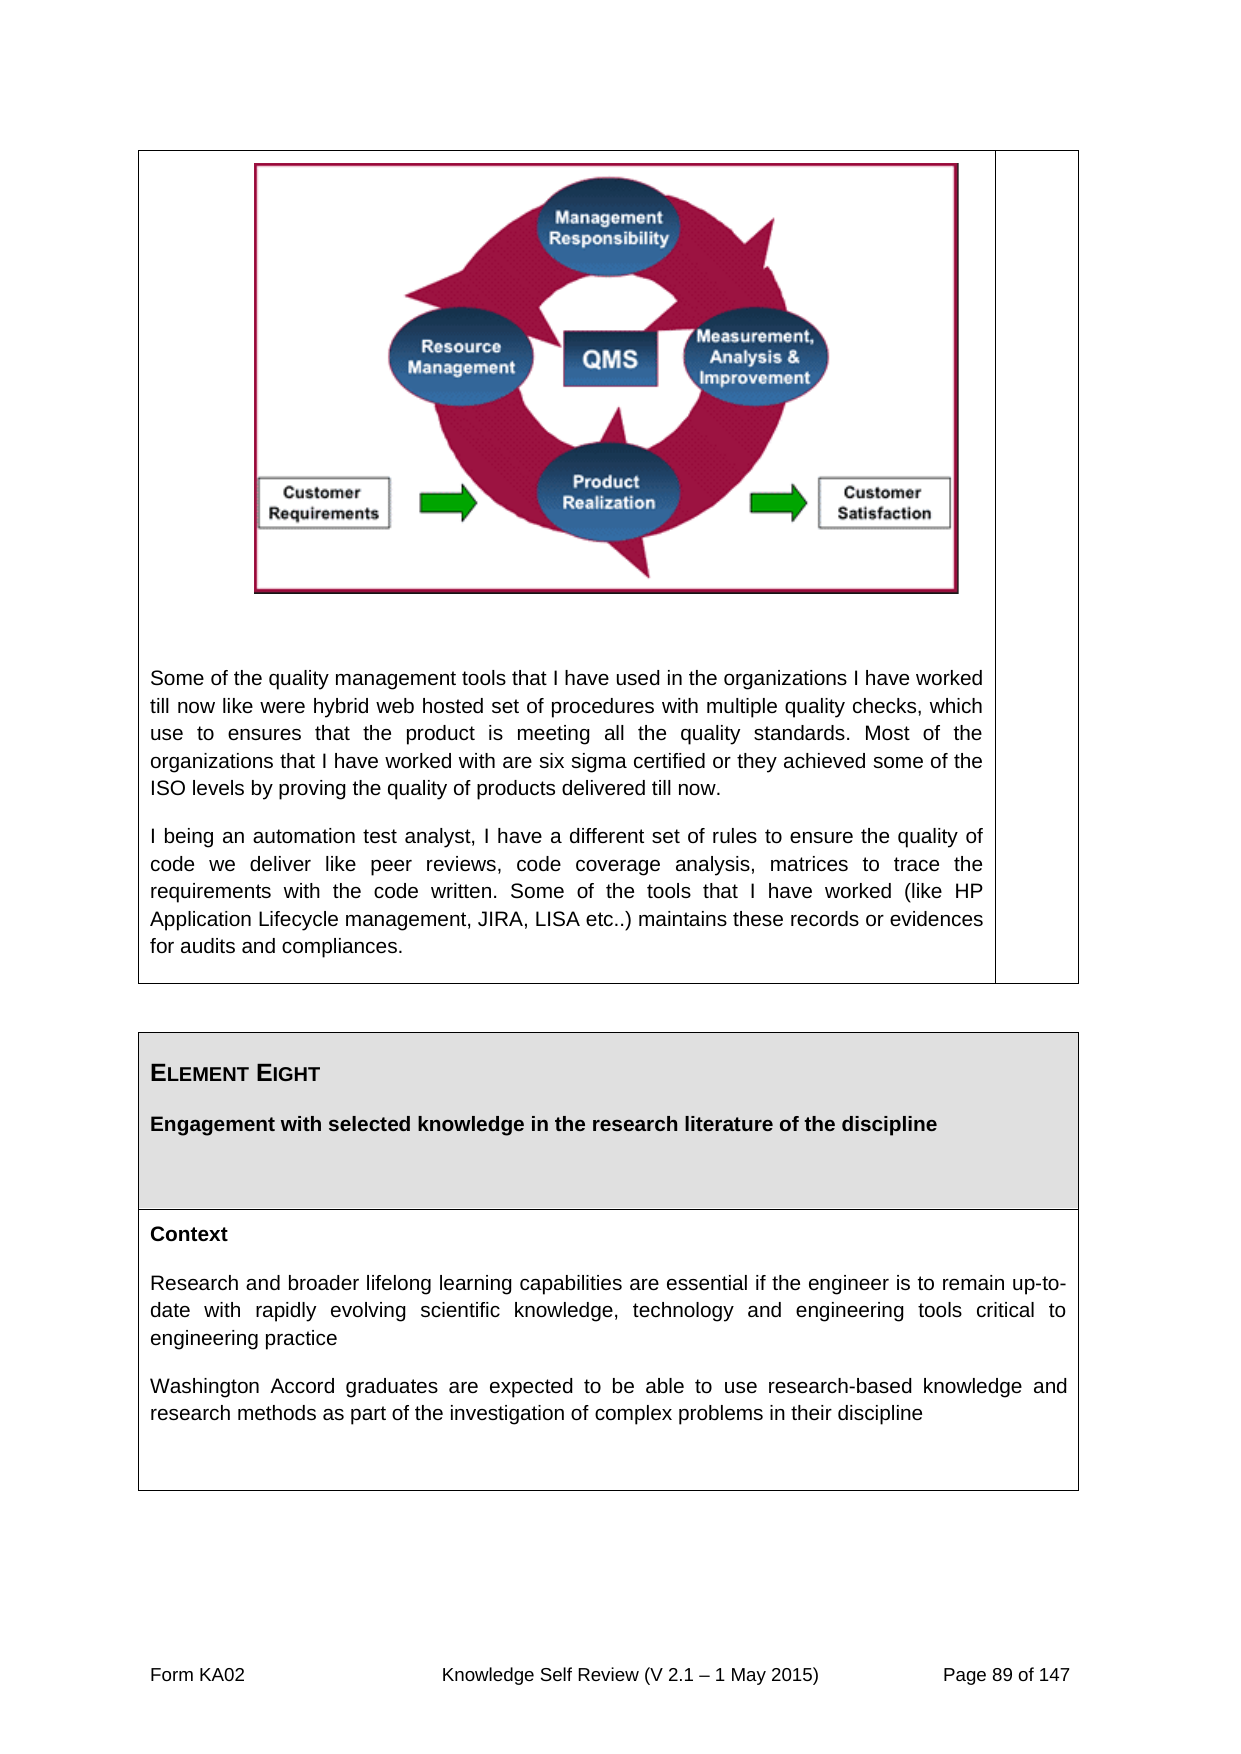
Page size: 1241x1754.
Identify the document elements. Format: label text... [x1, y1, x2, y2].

picture [254, 163, 959, 594]
table_header Element Eight Engagement with selected knowledge in the research literature of the discipline [139, 1033, 1078, 1208]
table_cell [996, 151, 1078, 983]
table_cell Context Research and broader lifelong learning capabilities are essential if the engineer is to remain up-to-date with rapidly evolving scientific knowledge, technology and engineering tools critical to engineering practice Washington Accord graduates are expected to be able to use research-based knowledge and research methods as part of the investigation of complex problems in their discipline [139, 1210, 1078, 1489]
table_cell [139, 151, 995, 983]
